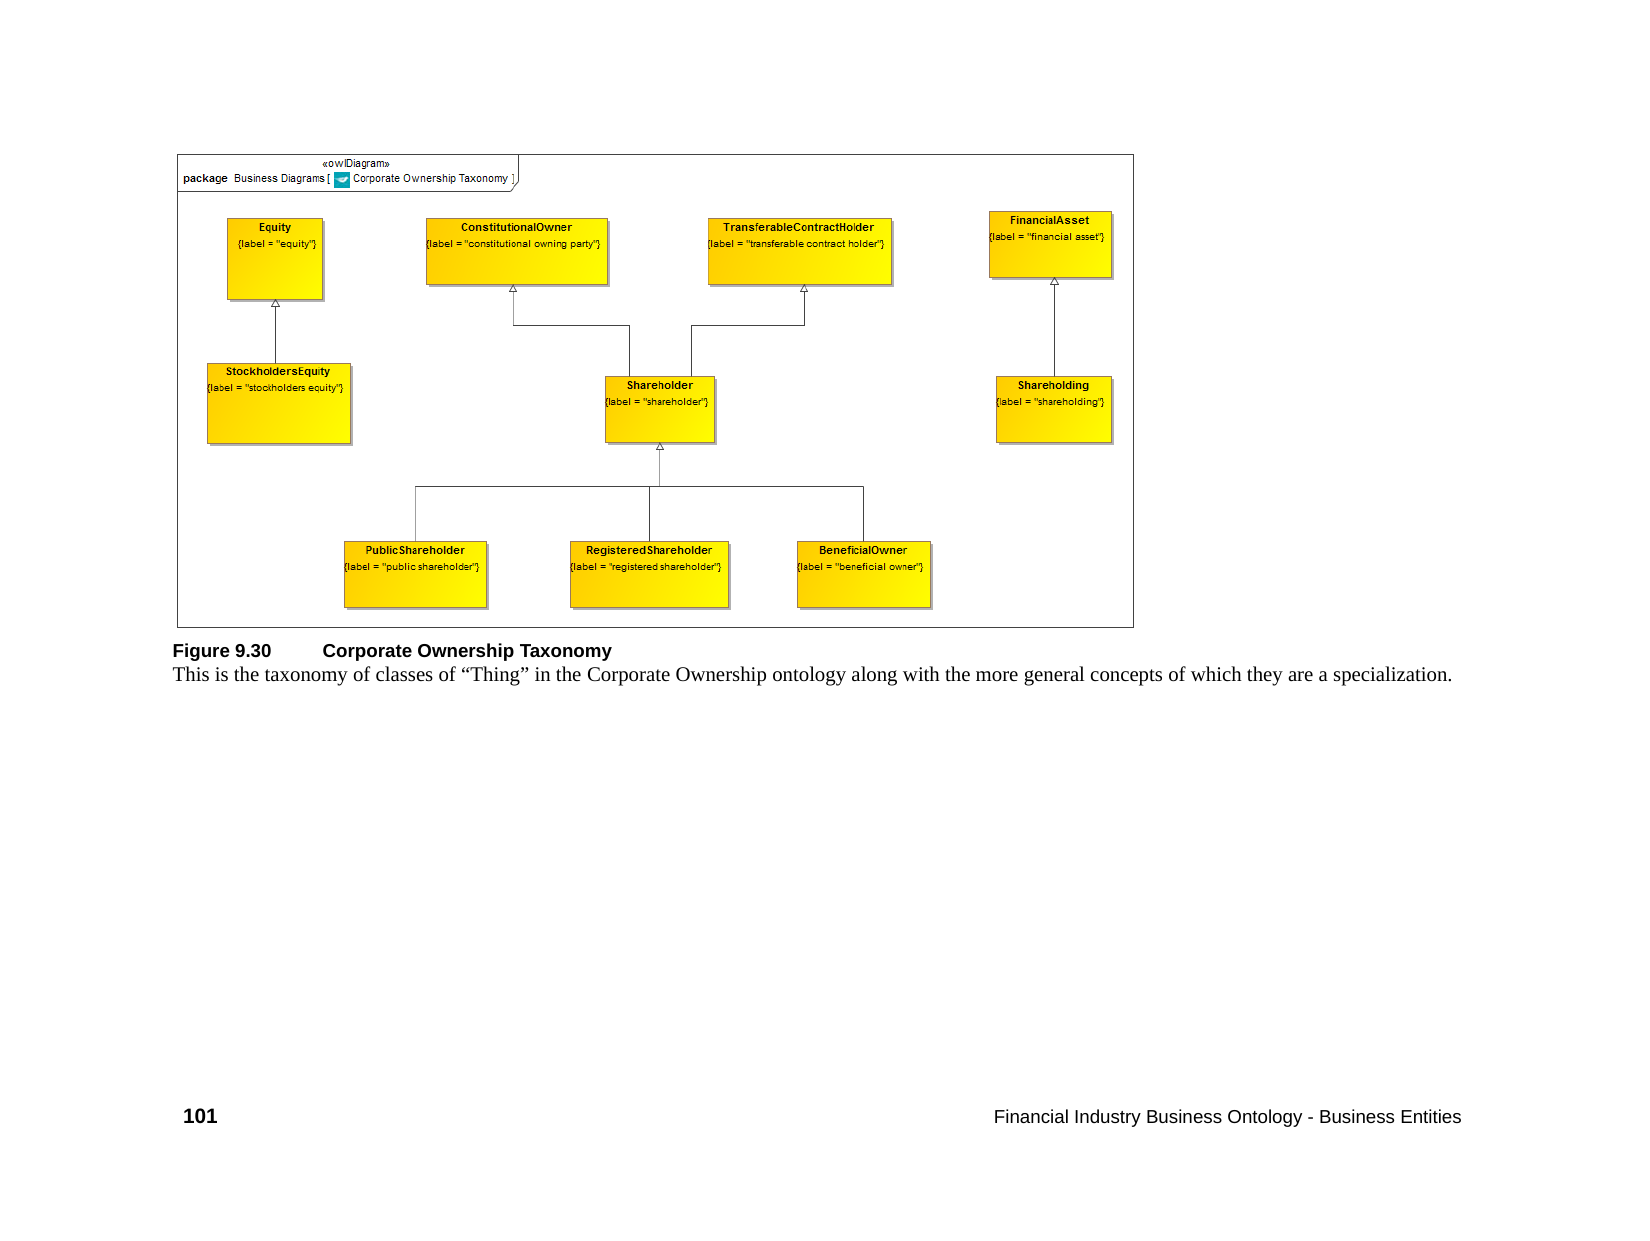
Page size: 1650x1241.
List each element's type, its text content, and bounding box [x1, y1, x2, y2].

picture [172, 150, 1147, 641]
text This is the taxonomy of classes of “Thing” in the Corporate Ownership ontology along with the more general concepts of which they are a specialization. [172, 662, 1537, 686]
text Figure 9.30 Corporate Ownership Taxonomy [172, 640, 1537, 662]
